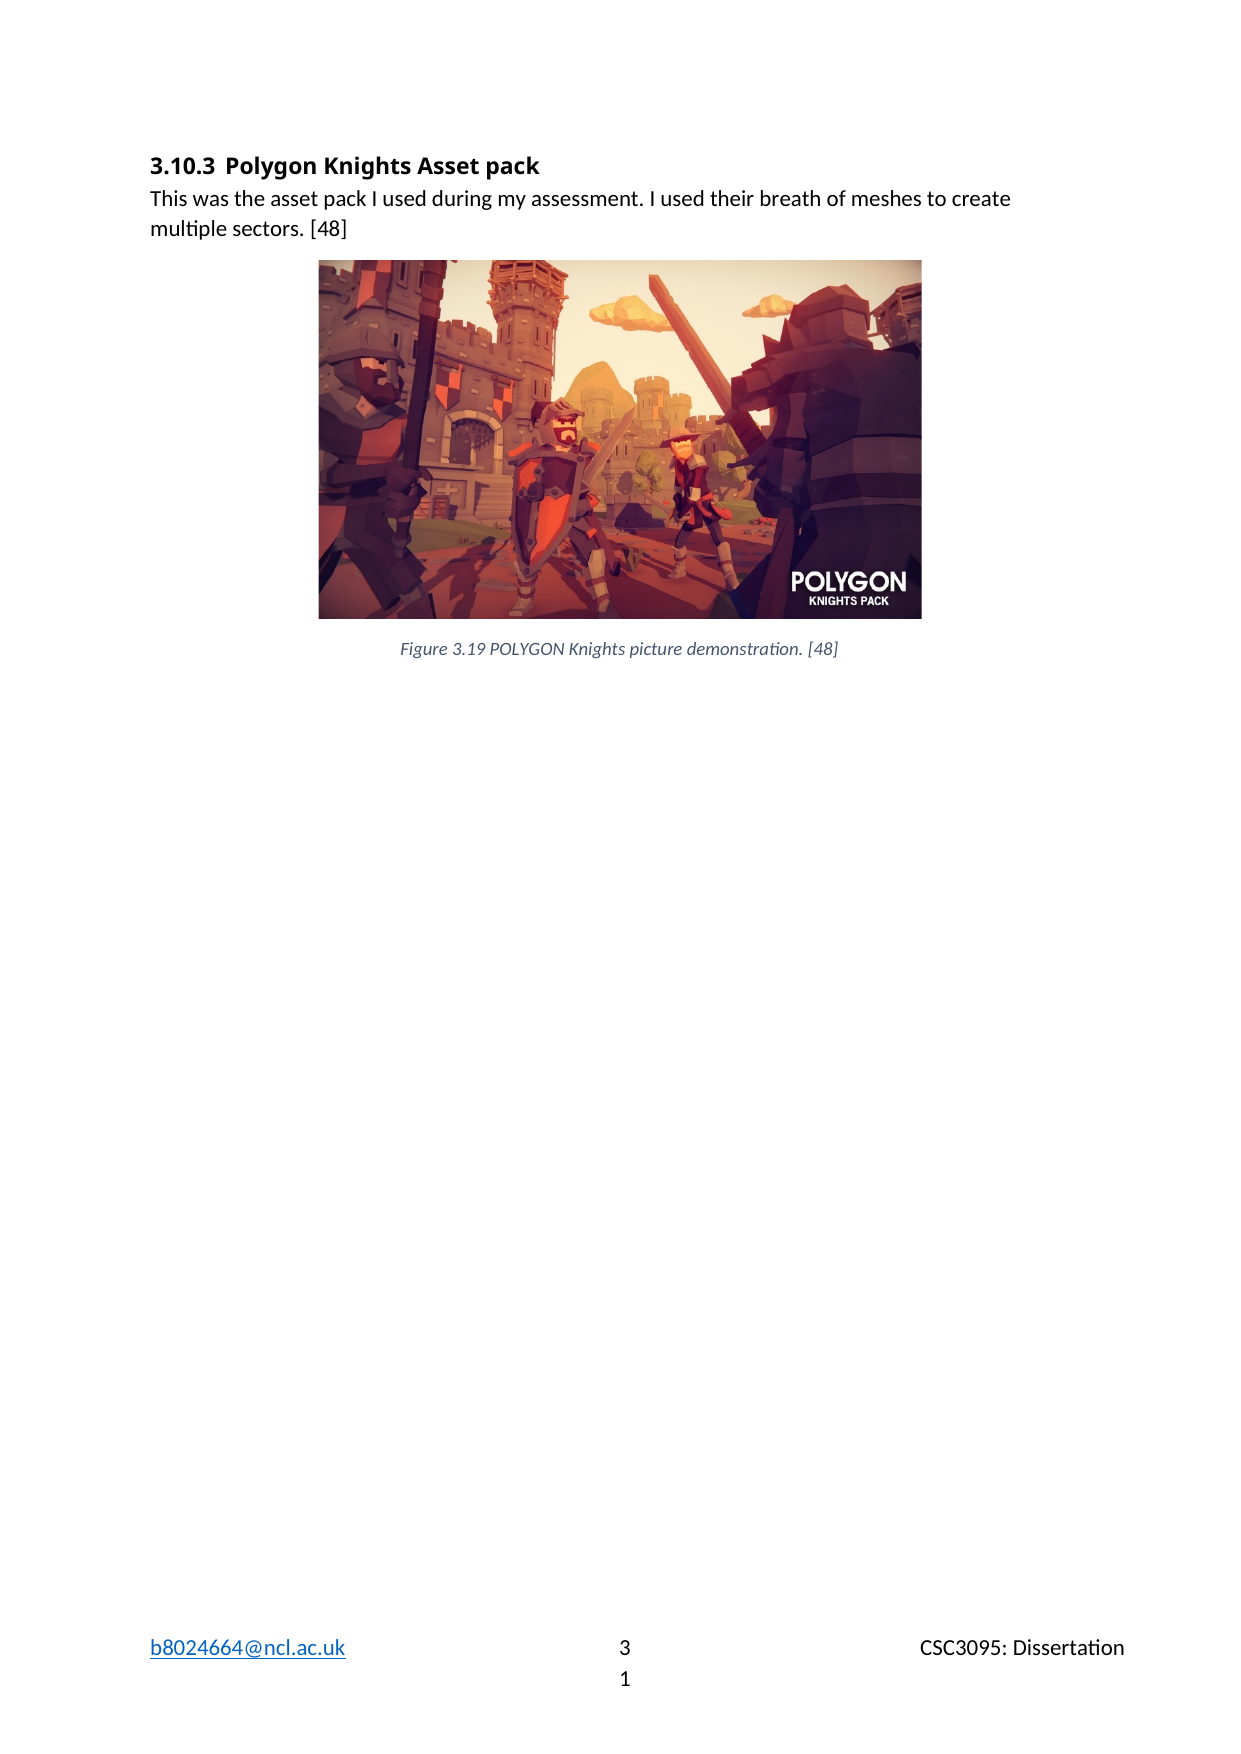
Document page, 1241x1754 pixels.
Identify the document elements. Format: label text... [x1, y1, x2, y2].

text This was the asset pack I used during my assessment. I used their breath of meshes to create multiple sectors. [150, 184, 1090, 242]
subtitle Polygon Knights Asset pack [150, 150, 1090, 181]
text Figure . POLYGON Knights picture demonstration. [150, 637, 1090, 660]
picture [318, 260, 922, 619]
